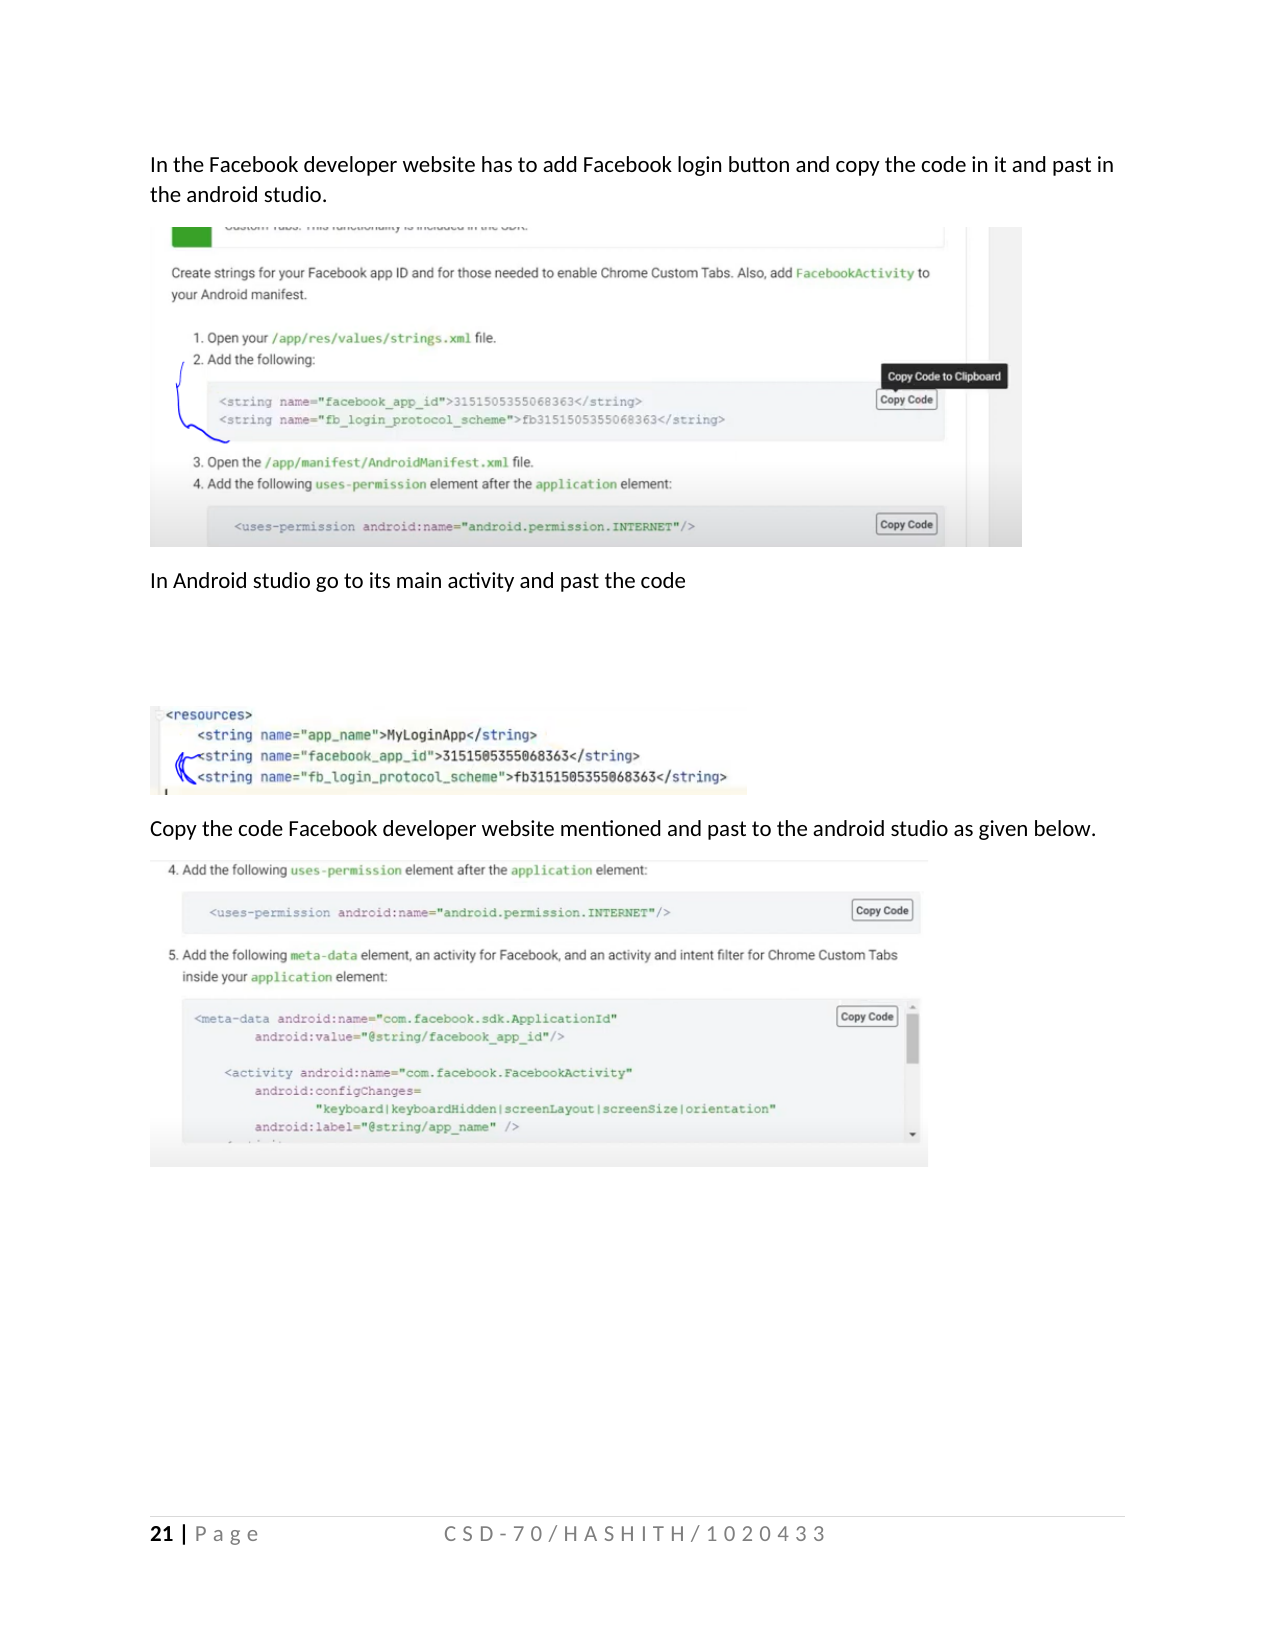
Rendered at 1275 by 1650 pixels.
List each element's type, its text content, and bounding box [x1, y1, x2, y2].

text In Android studio go to its main activity and past the code [150, 566, 1125, 594]
picture [150, 706, 747, 795]
text In the Facebook developer website has to add Facebook login button and copy the code in it and past in the android studio. [150, 150, 1125, 208]
picture [150, 860, 929, 1167]
picture [150, 227, 1022, 547]
text Copy the code Facebook developer website mentioned and past to the android studio as given below. [150, 814, 1125, 842]
